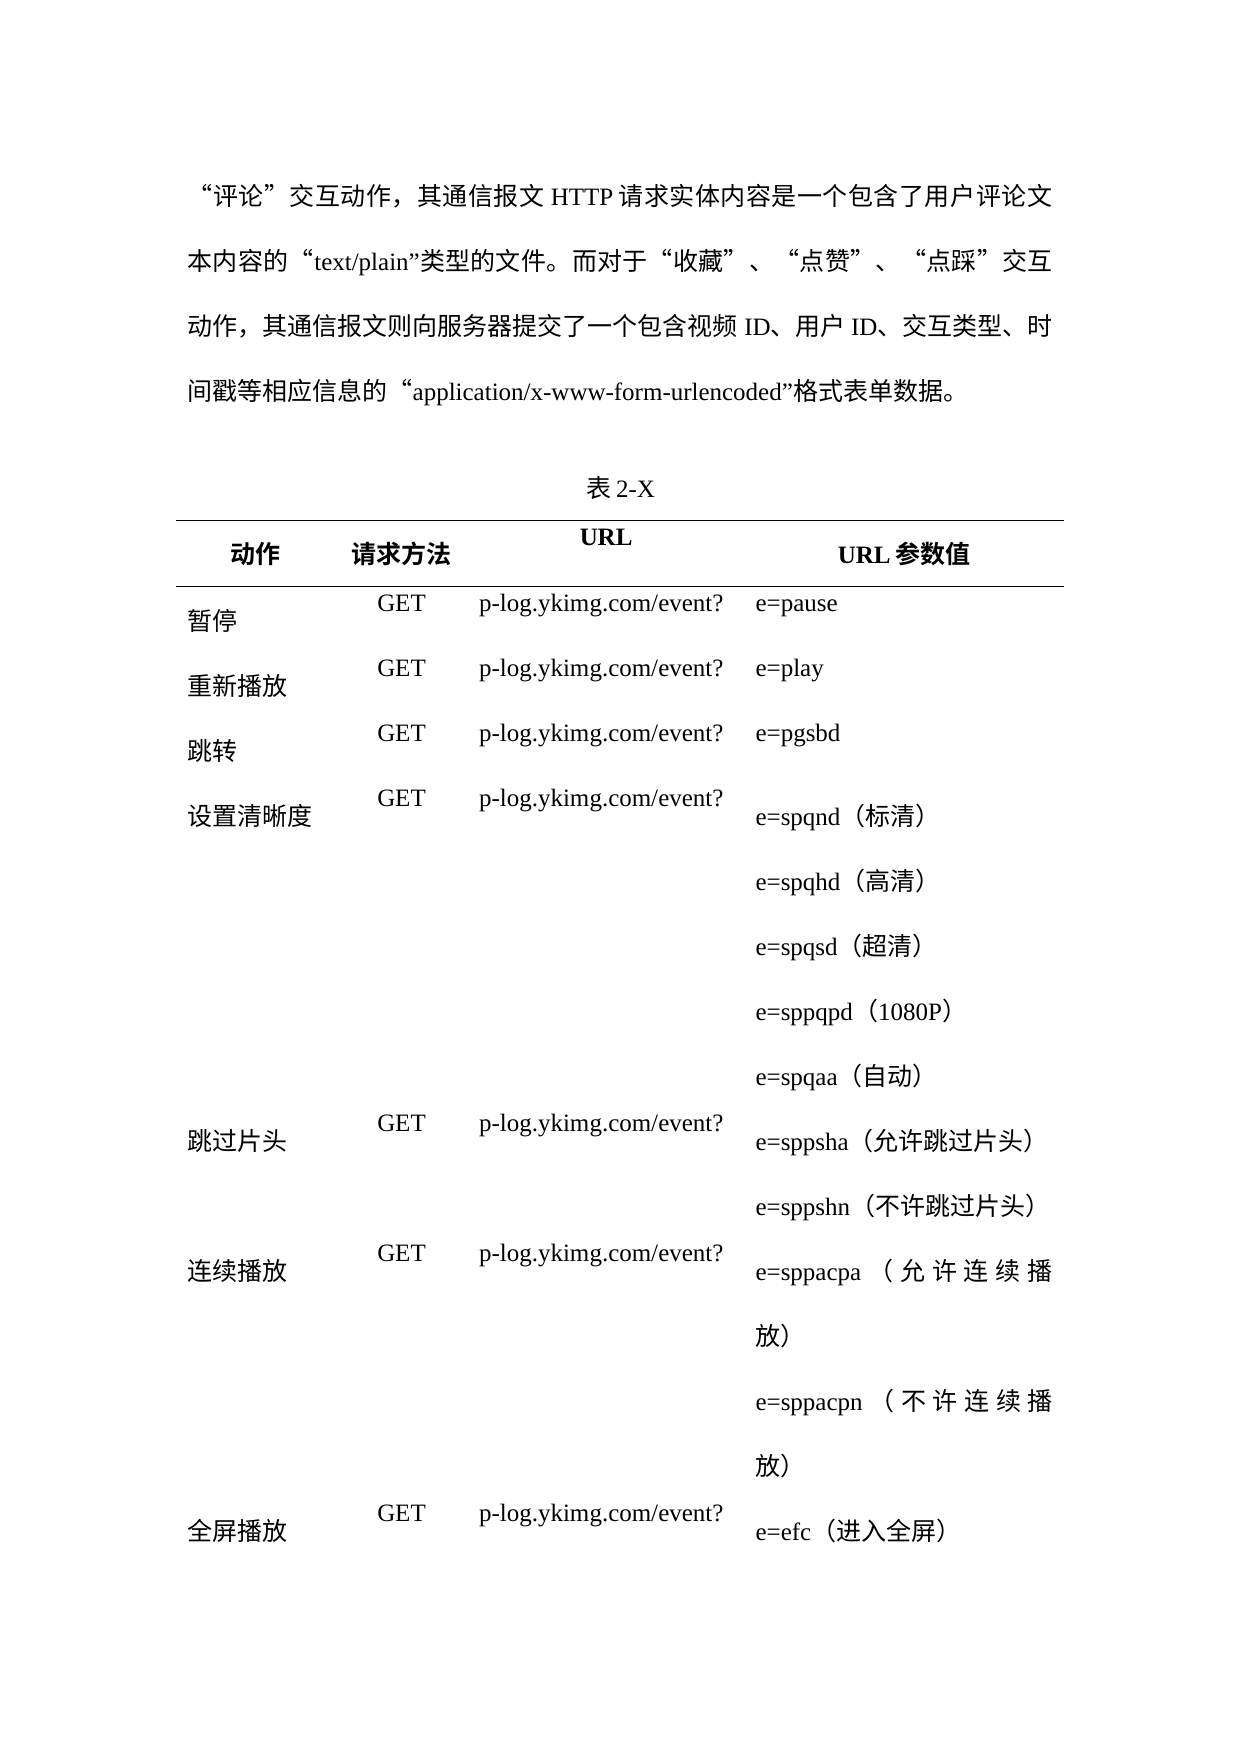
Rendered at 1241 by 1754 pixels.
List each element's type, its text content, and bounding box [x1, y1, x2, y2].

table_cell 跳转 [176, 717, 335, 782]
table_cell GET [335, 1107, 468, 1237]
table_cell GET [335, 717, 468, 782]
table_cell p-log.ykimg.com/event? [468, 1237, 744, 1497]
table_cell e=sppsha（允许跳过片头） e=sppshn（不许跳过片头） [744, 1107, 1064, 1237]
table_header 请求方法 [335, 521, 468, 586]
table_cell p-log.ykimg.com/event? [468, 782, 744, 1107]
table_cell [744, 1497, 1064, 1562]
text 表2-X [187, 454, 1053, 519]
table_cell 设置清晰度 [176, 782, 335, 1107]
table_cell e=pgsbd [744, 717, 1064, 782]
table_cell p-log.ykimg.com/event? [468, 717, 744, 782]
table_header URL参数值 [744, 521, 1064, 586]
table_cell GET [335, 652, 468, 717]
table_cell GET [335, 1237, 468, 1497]
table_cell p-log.ykimg.com/event? [468, 652, 744, 717]
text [187, 162, 1053, 422]
table_cell 重新播放 [176, 652, 335, 717]
table_cell e=sppacpa（允许连续播放） e=sppacpn（不许连续播放） [744, 1237, 1064, 1497]
table_cell p-log.ykimg.com/event? [468, 1107, 744, 1237]
table_cell GET [335, 587, 468, 652]
table_cell 跳过片头 [176, 1107, 335, 1237]
table_cell GET [335, 782, 468, 1107]
table_cell 暂停 [176, 587, 335, 652]
table_cell e=spqnd（标清） e=spqhd（高清） e=spqsd（超清） e=sppqpd（1080P） e=spqaa（自动） [744, 782, 1064, 1107]
table_cell p-log.ykimg.com/event? [468, 587, 744, 652]
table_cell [468, 1497, 744, 1562]
table_cell 连续播放 [176, 1237, 335, 1497]
table_cell 全屏播放 [176, 1497, 335, 1562]
table_header URL [468, 521, 744, 586]
table_cell GET [335, 1497, 468, 1562]
table_header 动作 [176, 521, 335, 586]
table_cell e=play [744, 652, 1064, 717]
table_cell e=pause [744, 587, 1064, 652]
